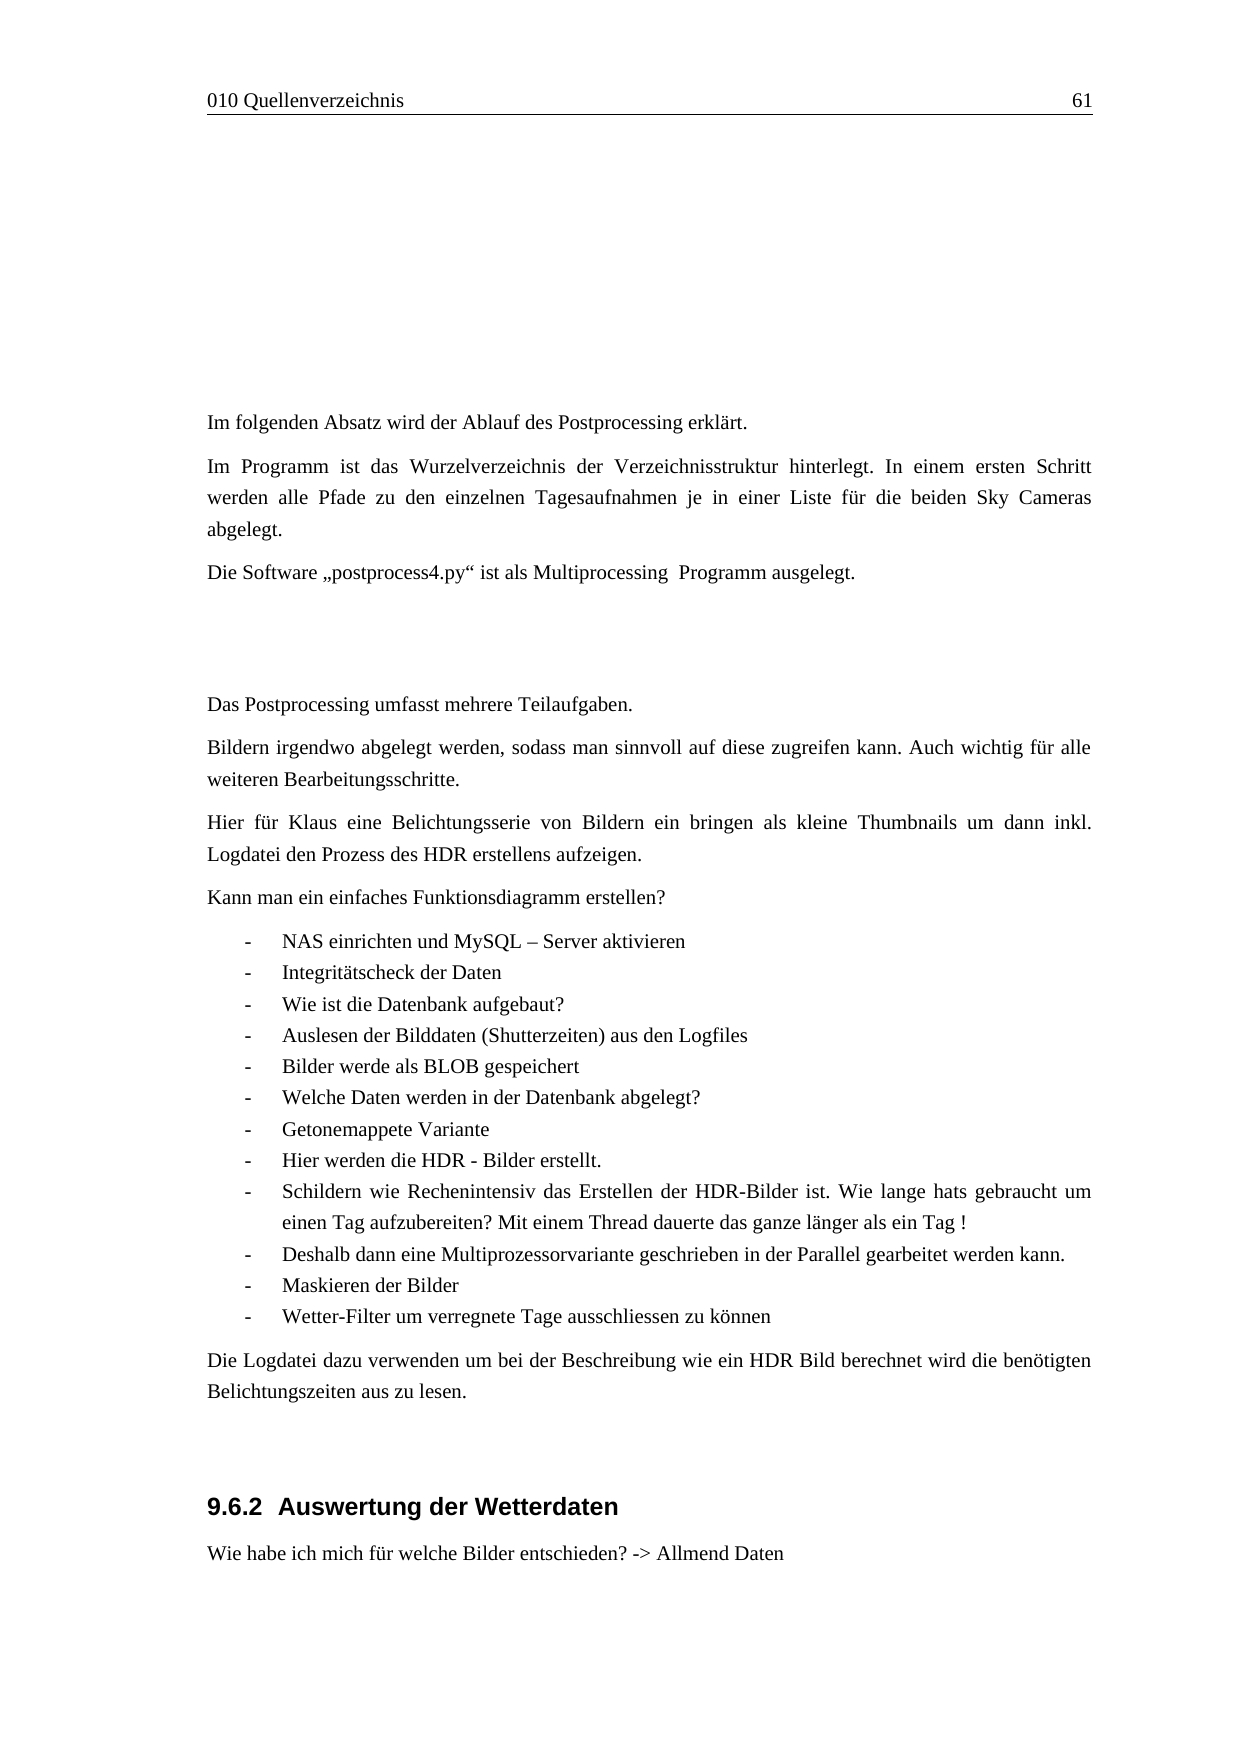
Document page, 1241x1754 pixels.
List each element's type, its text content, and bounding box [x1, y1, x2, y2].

text Hier für Klaus eine Belichtungsserie von Bildern ein bringen als kleine Thumbnails um dann inkl. Logdatei den Prozess des HDR erstellens aufzeigen. [207, 810, 1093, 866]
list NAS einrichten und MySQL – Server aktivieren [244, 929, 1093, 953]
text Bildern irgendwo abgelegt werden, sodass man sinnvoll auf diese zugreifen kann. Auch wichtig für alle weiteren Bearbeitungsschritte. [207, 735, 1093, 791]
list Bilder werde als BLOB gespeichert [244, 1054, 1093, 1078]
text Das Postprocessing umfasst mehrere Teilaufgaben. [207, 691, 1093, 716]
list Getonemappete Variante [244, 1116, 1093, 1141]
text Die Logdatei dazu verwenden um bei der Beschreibung wie ein HDR Bild berechnet wird die benötigten Belichtungszeiten aus zu lesen. [207, 1348, 1093, 1403]
list Integritätscheck der Daten [244, 960, 1093, 984]
list Wie ist die Datenbank aufgebaut? [244, 991, 1093, 1016]
text Wie habe ich mich für welche Bilder entschieden? -> Allmend Daten [207, 1541, 1093, 1565]
text Kann man ein einfaches Funktionsdiagramm erstellen? [207, 885, 1093, 909]
list Auslesen der Bilddaten (Shutterzeiten) aus den Logfiles [244, 1023, 1093, 1047]
list Maskieren der Bilder [244, 1273, 1093, 1297]
list Wetter-Filter um verregnete Tage ausschliessen zu können [244, 1304, 1093, 1328]
list Welche Daten werden in der Datenbank abgelegt? [244, 1085, 1093, 1109]
subtitle Auswertung der Wetterdaten [207, 1491, 1093, 1520]
list Hier werden die HDR - Bilder erstellt. [244, 1148, 1093, 1172]
text Die Software „postprocess4.py“ ist als Multiprocessing Programm ausgelegt. [207, 560, 1093, 584]
text Im Programm ist das Wurzelverzeichnis der Verzeichnisstruktur hinterlegt. In einem ersten Schritt werden alle Pfade zu den einzelnen Tagesaufnahmen je in einer Liste für die beiden Sky Cameras abgelegt. [207, 454, 1093, 541]
text Im folgenden Absatz wird der Ablauf des Postprocessing erklärt. [207, 410, 1093, 434]
list Deshalb dann eine Multiprozessorvariante geschrieben in der Parallel gearbeitet werden kann. [244, 1241, 1093, 1266]
list Schildern wie Rechenintensiv das Erstellen der HDR-Bilder ist. Wie lange hats gebraucht um einen Tag aufzubereiten? Mit einem Thread dauerte das ganze länger als ein Tag ! [244, 1179, 1093, 1234]
